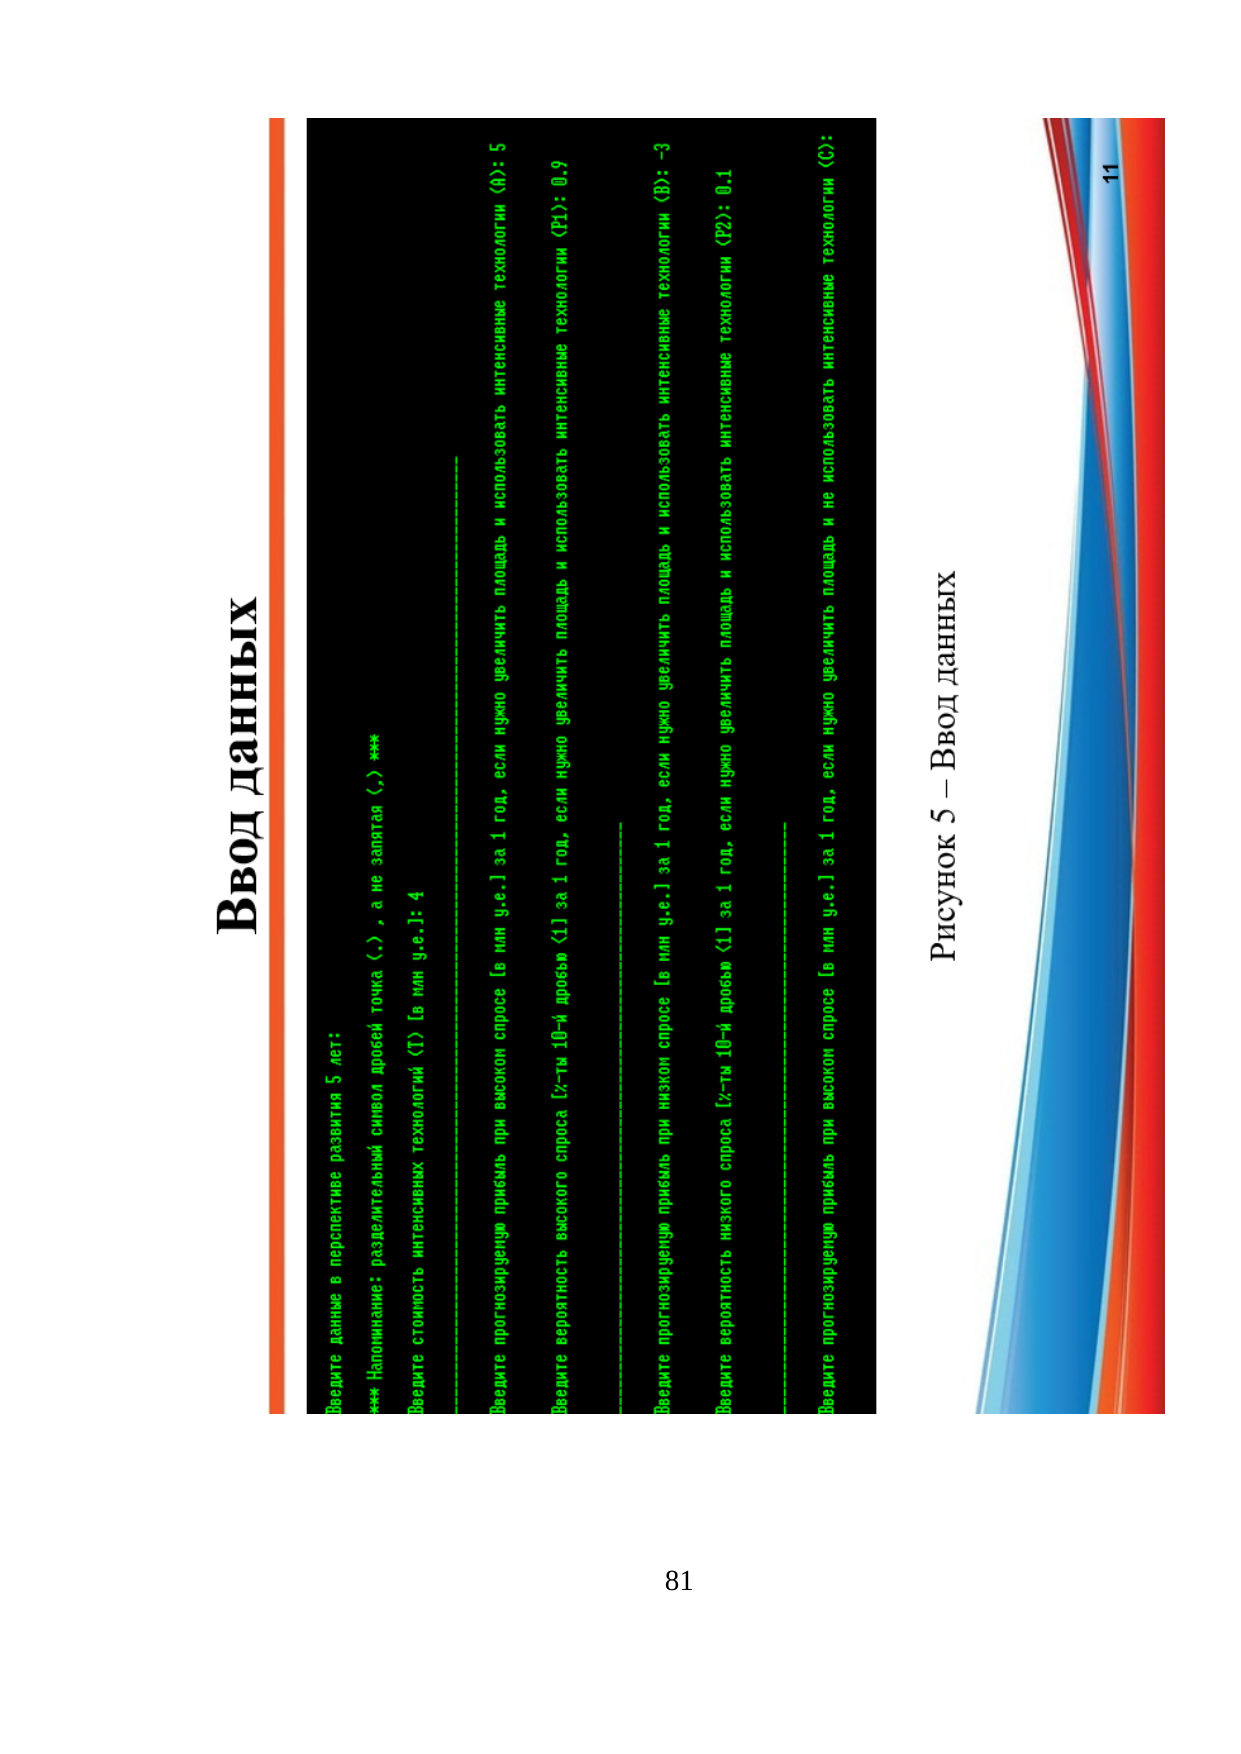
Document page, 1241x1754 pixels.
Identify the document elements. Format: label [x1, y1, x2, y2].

picture [193, 118, 1165, 1414]
